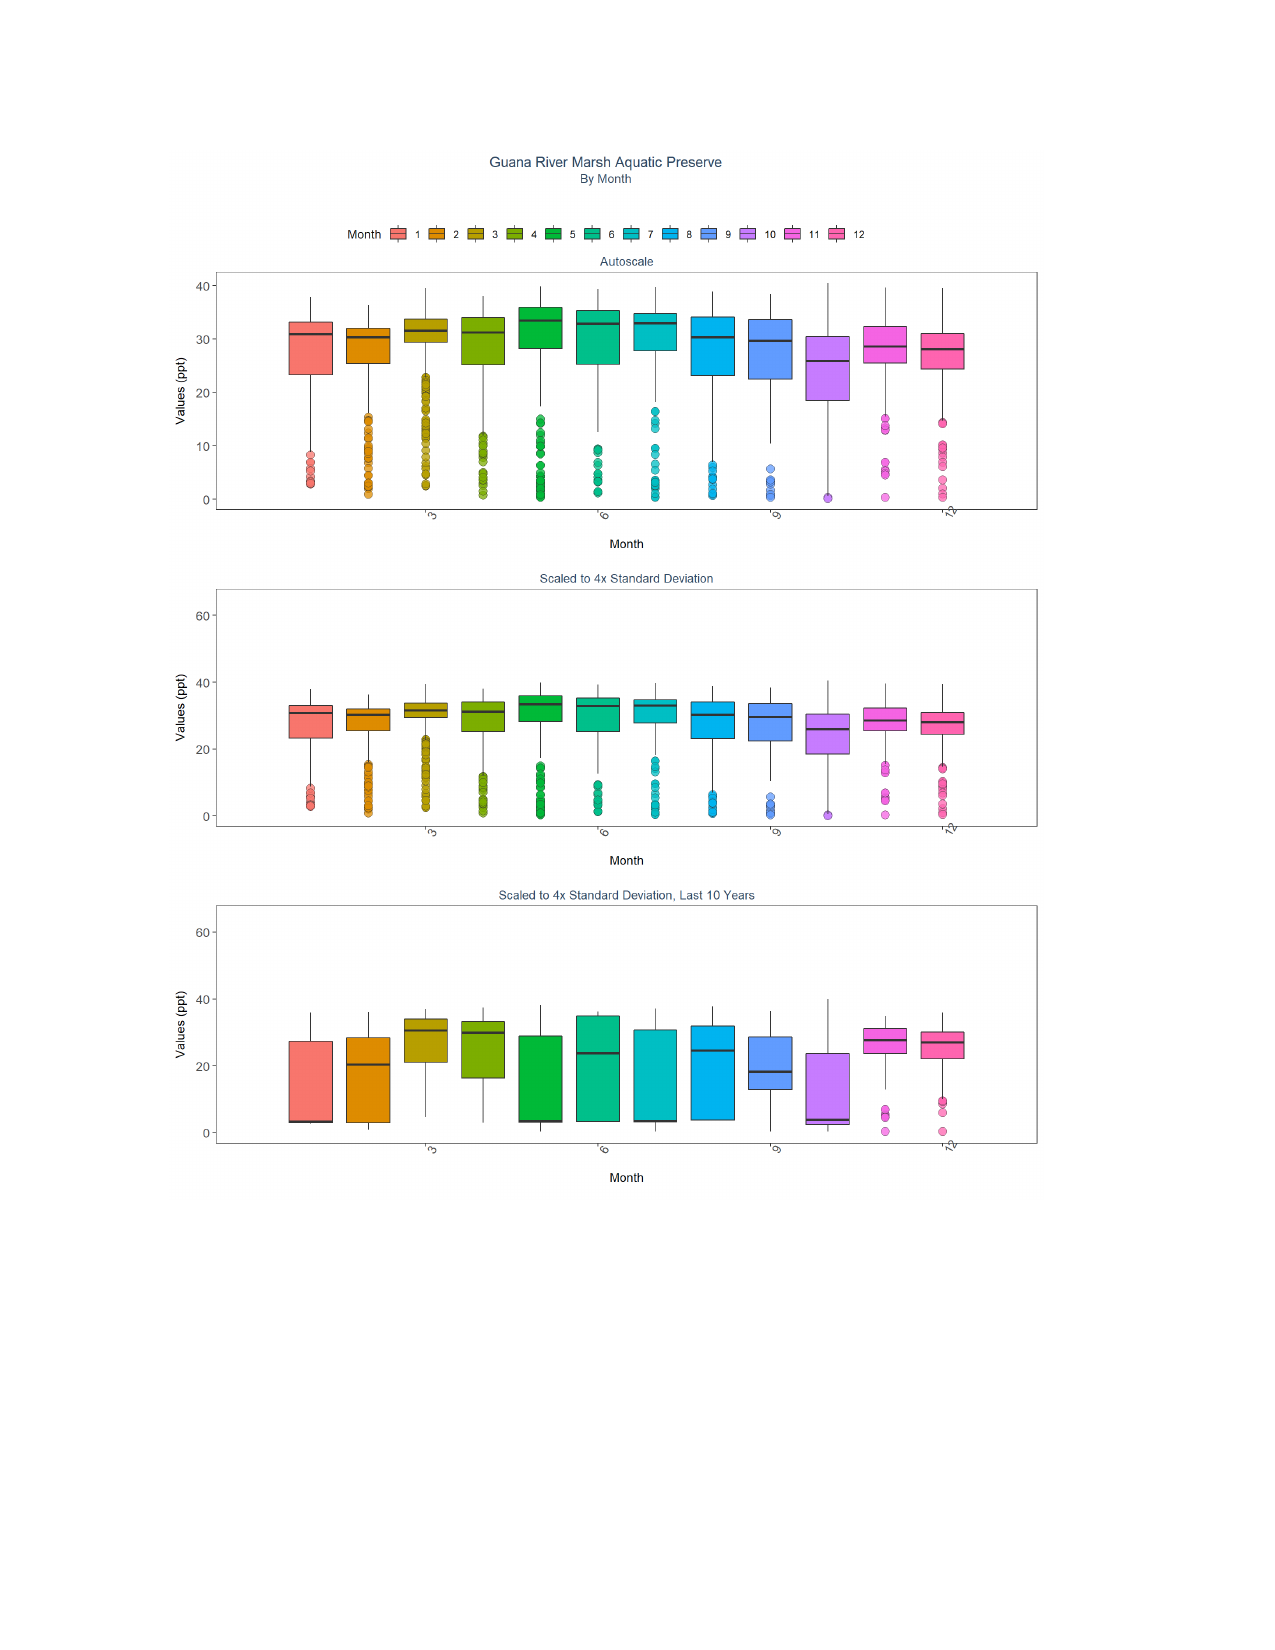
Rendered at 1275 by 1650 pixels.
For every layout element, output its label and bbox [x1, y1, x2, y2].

picture [168, 150, 1044, 1200]
